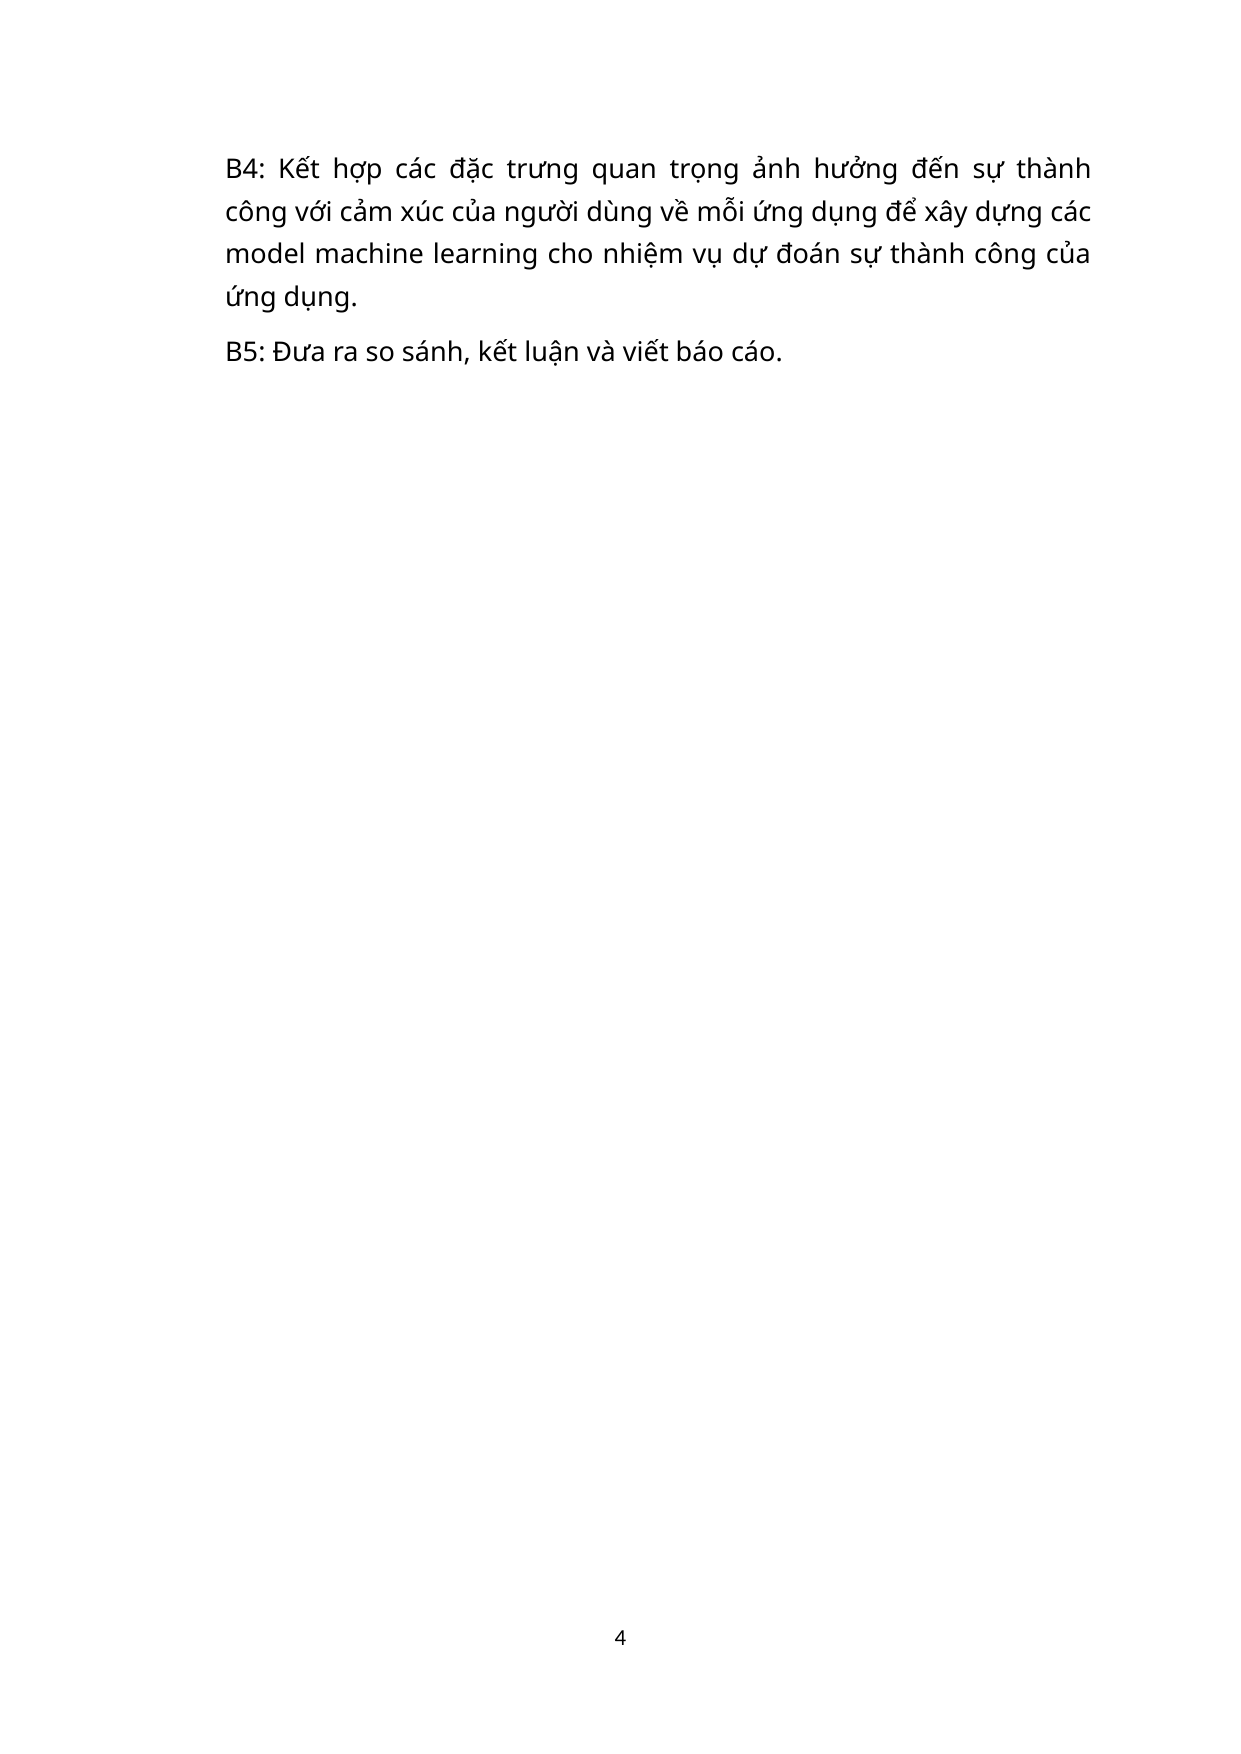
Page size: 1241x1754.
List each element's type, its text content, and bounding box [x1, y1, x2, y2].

text B5: Đưa ra so sánh, kết luận và viết báo cáo. [225, 332, 1092, 369]
text B4: Kết hợp các đặc trưng quan trọng ảnh hưởng đến sự thành công với cảm xúc của người dùng về mỗi ứng dụng để xây dựng các model machine learning cho nhiệm vụ dự đoán sự thành công của ứng dụng. [225, 150, 1092, 314]
